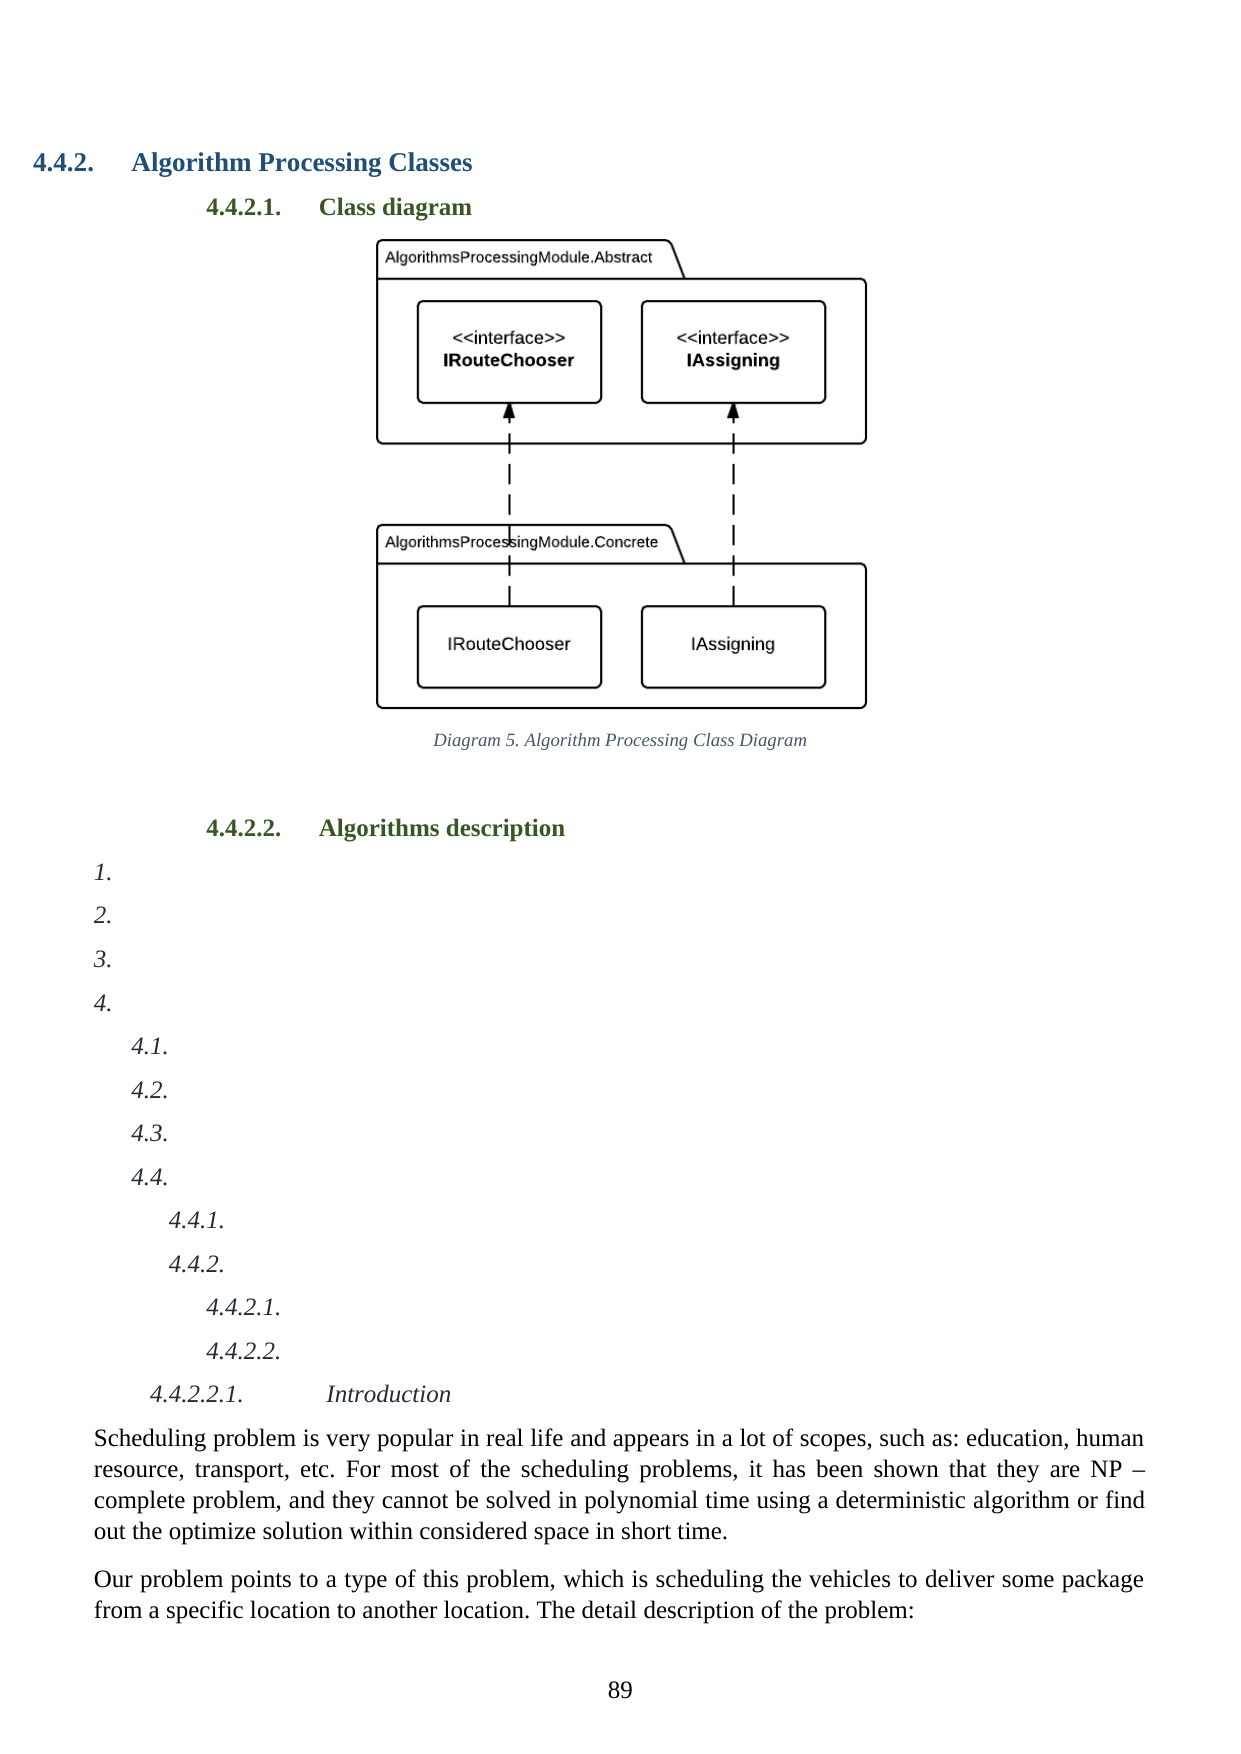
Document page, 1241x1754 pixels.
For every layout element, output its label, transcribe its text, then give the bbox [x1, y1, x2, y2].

subtitle Algorithms description [206, 813, 1146, 842]
subtitle Class diagram [206, 192, 1146, 221]
picture [372, 235, 868, 710]
subtitle Introduction [244, 1379, 1146, 1408]
text Our problem points to a type of this problem, which is scheduling the vehicles to deliver some package from a specific location to another location. The detail description of the problem: [94, 1564, 1146, 1624]
text Scheduling problem is very popular in real life and appears in a lot of scopes, such as: education, human resource, transport, etc. For most of the scheduling problems, it has been shown that they are NP – complete problem, and they cannot be solved in polynomial time using a deterministic algorithm or find out the optimize solution within considered space in short time. [94, 1423, 1146, 1545]
subtitle Algorithm Processing Classes [94, 146, 1146, 177]
